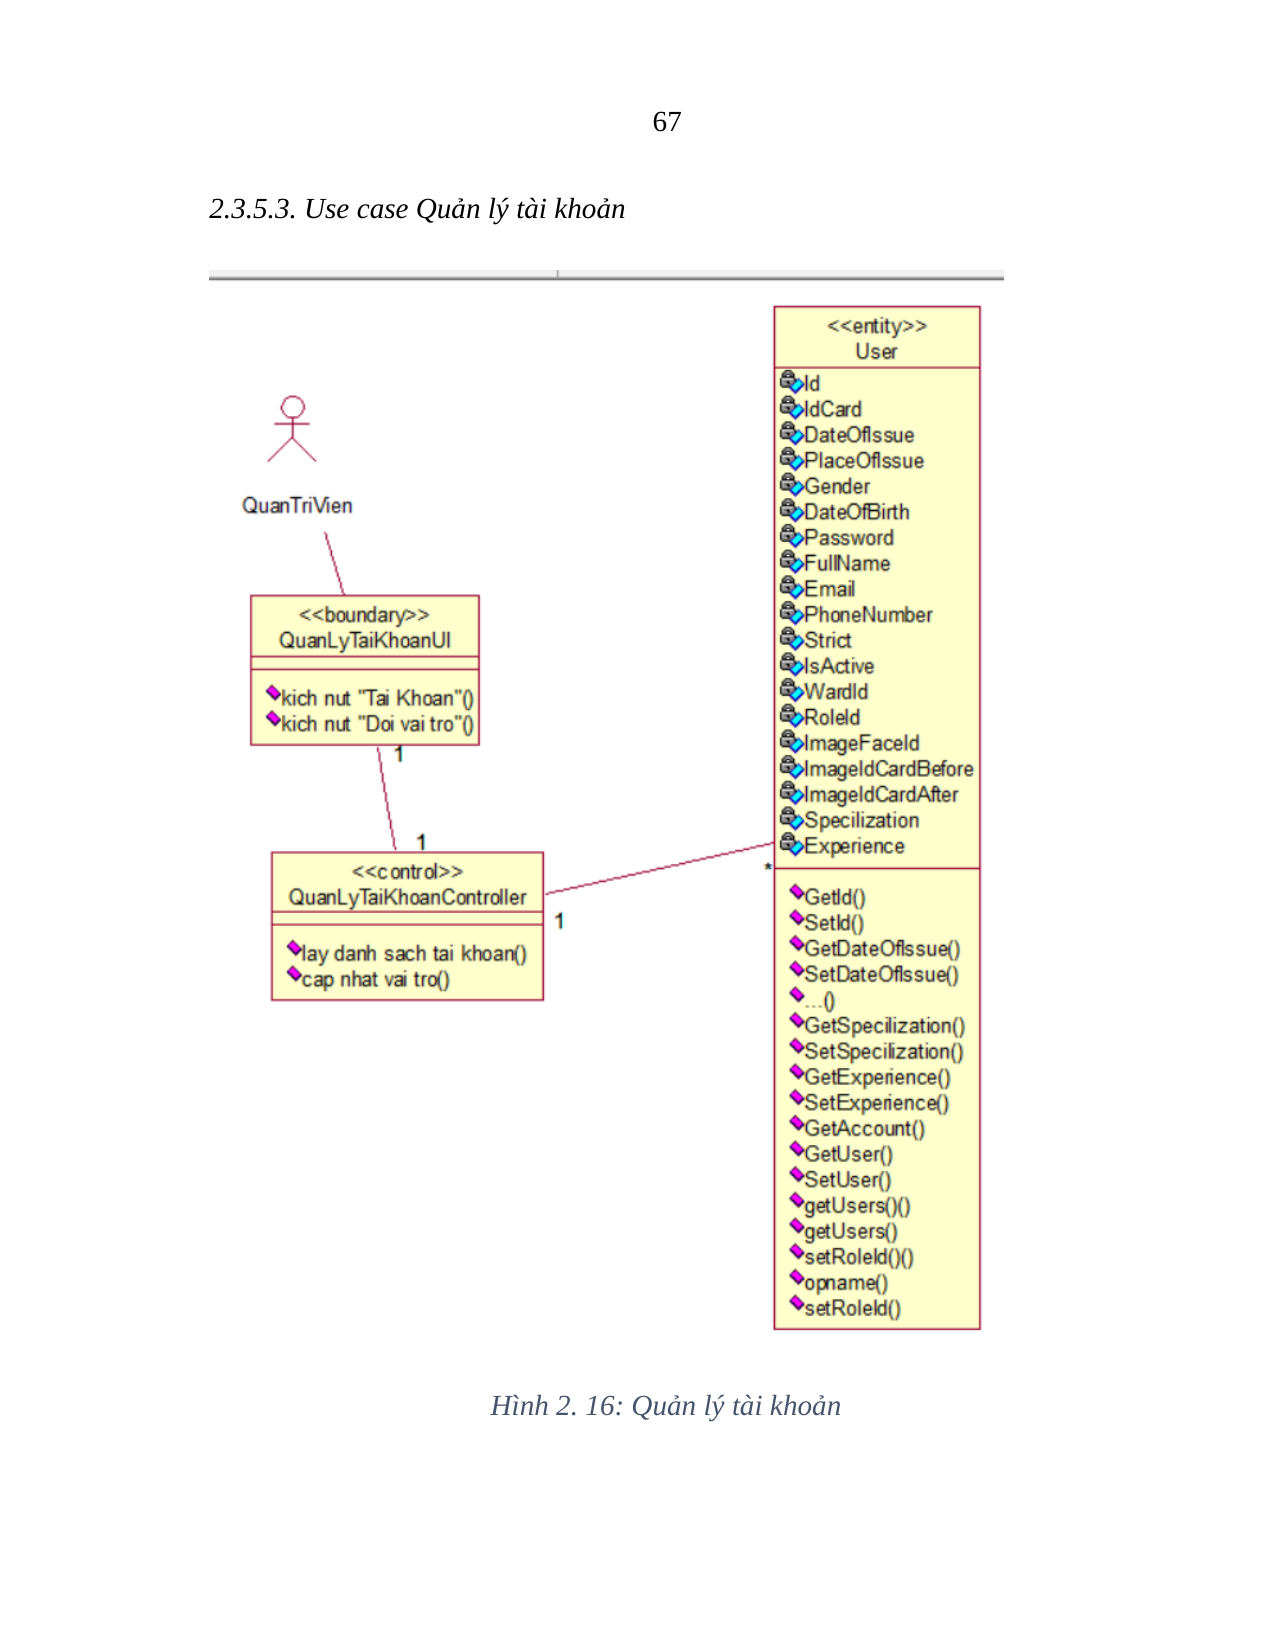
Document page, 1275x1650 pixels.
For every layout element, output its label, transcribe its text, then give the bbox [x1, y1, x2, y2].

text Hình 2. 16: Quản lý tài khoản [150, 1388, 1125, 1422]
picture [209, 270, 1005, 1343]
subtitle 2.3.5.3. Use case Quản lý tài khoản [150, 191, 1125, 224]
